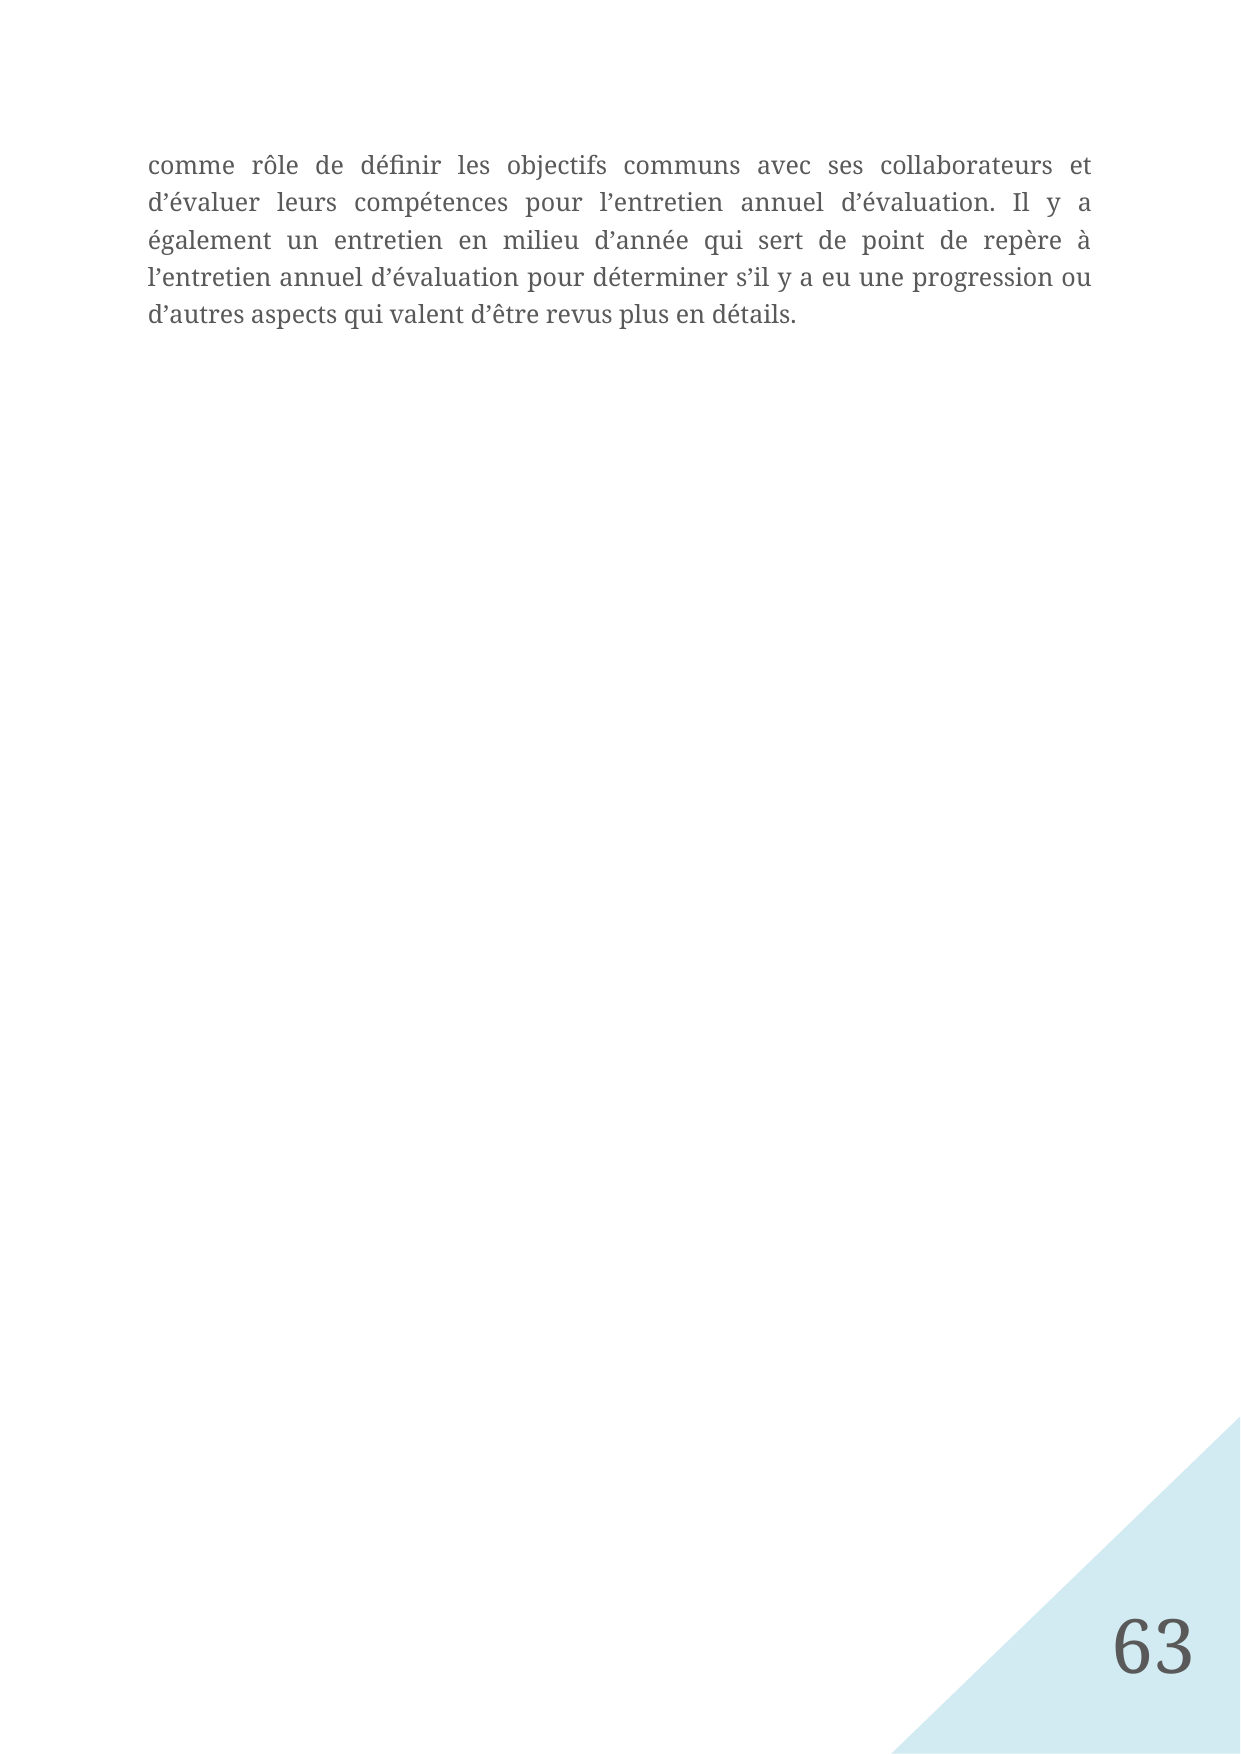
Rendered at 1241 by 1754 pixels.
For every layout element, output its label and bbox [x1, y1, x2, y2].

text [148, 148, 1093, 331]
